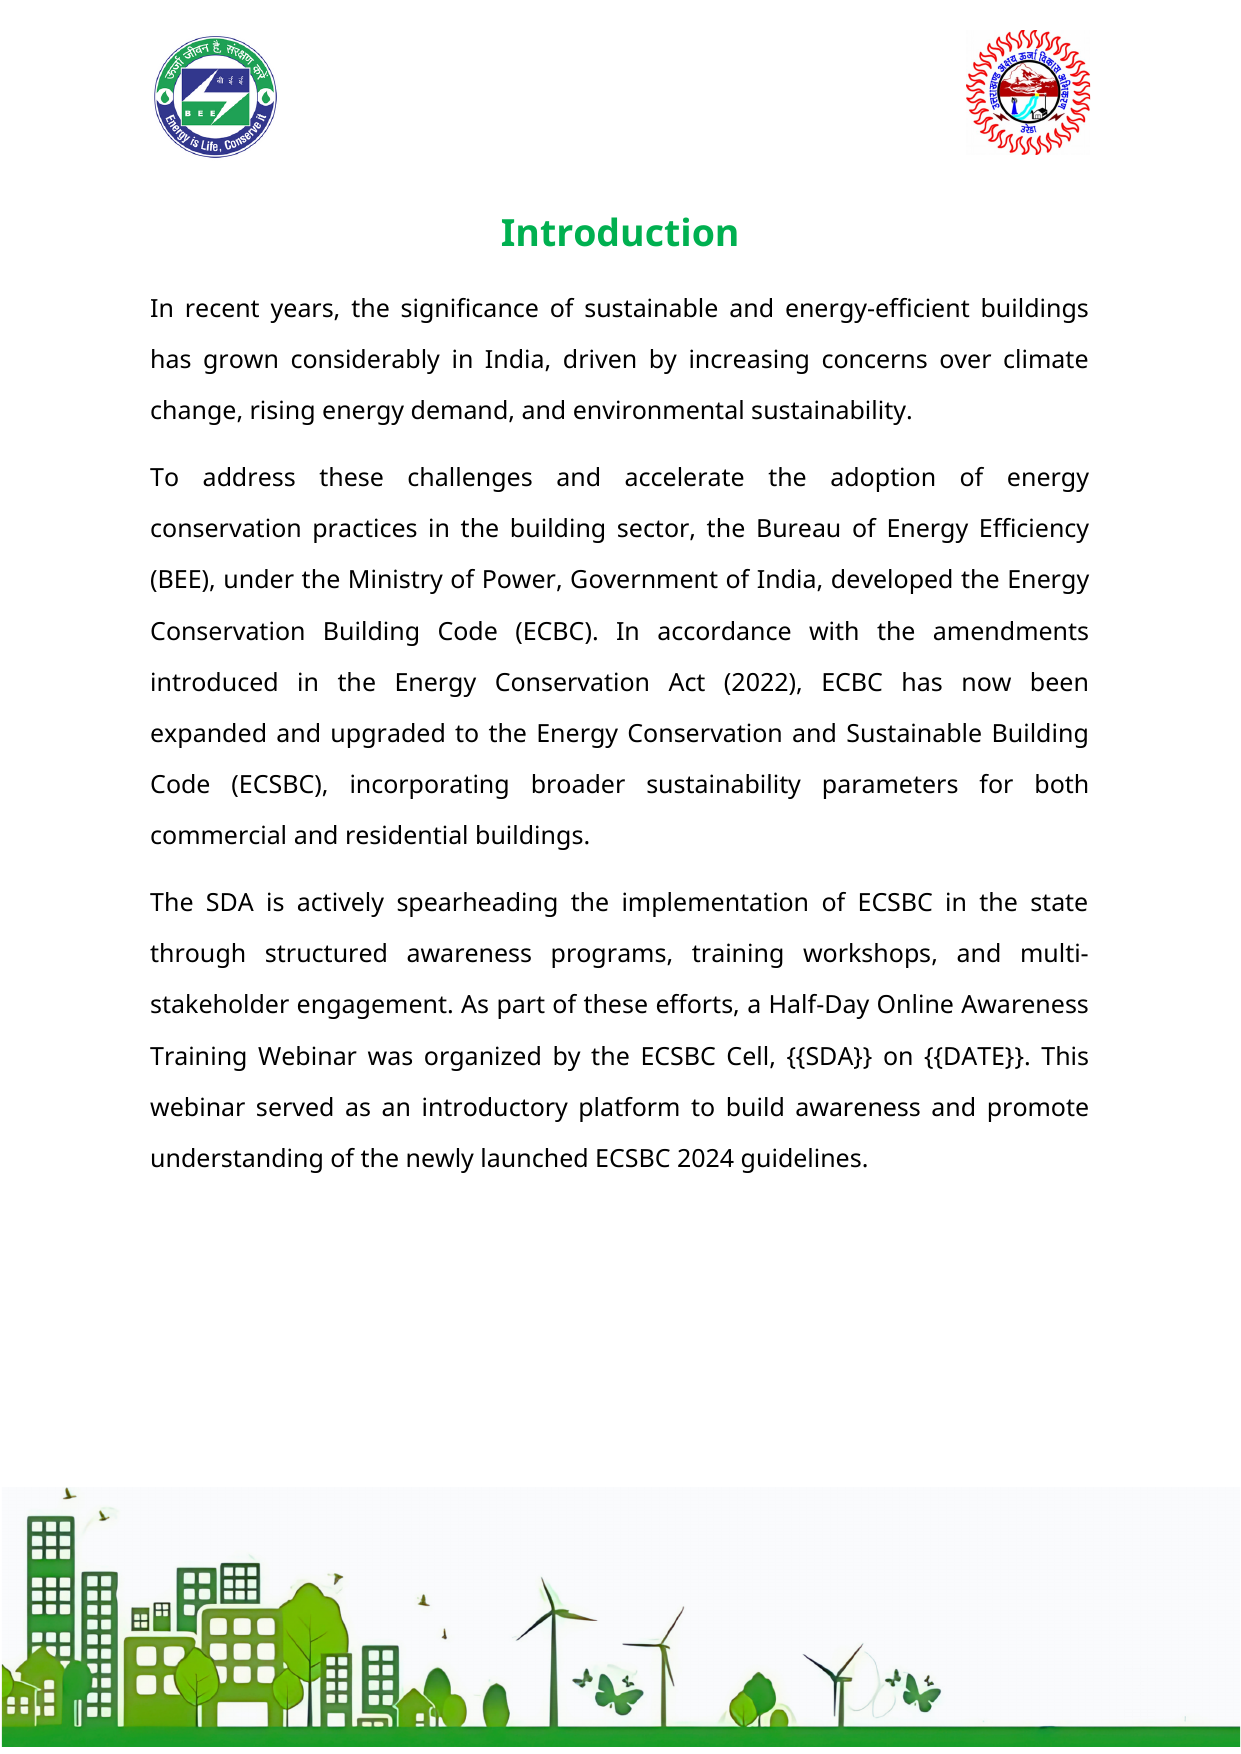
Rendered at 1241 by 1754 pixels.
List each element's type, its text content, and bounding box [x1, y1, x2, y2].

text In recent years, the significance of sustainable and energy-efficient buildings has grown considerably in India, driven by increasing concerns over climate change, rising energy demand, and environmental sustainability. [150, 290, 1090, 426]
text The SDA is actively spearheading the implementation of ECSBC in the state through structured awareness programs, training workshops, and multi-stakeholder engagement. As part of these efforts, a Half-Day Online Awareness Training Webinar was organized by the ECSBC Cell, {{SDA}} on {{DATE}}. This webinar served as an introductory platform to build awareness and promote understanding of the newly launched ECSBC 2024 guidelines. [150, 885, 1090, 1174]
text To address these challenges and accelerate the adoption of energy conservation practices in the building sector, the Bureau of Energy Efficiency (BEE), under the Ministry of Power, Government of India, developed the Energy Conservation Building Code (ECBC). In accordance with the amendments introduced in the Energy Conservation Act (2022), ECBC has now been expanded and upgraded to the Energy Conservation and Sustainable Building Code (ECSBC), incorporating broader sustainability parameters for both commercial and residential buildings. [150, 460, 1090, 851]
picture [1, 1487, 1241, 1747]
picture [150, 32, 280, 161]
subtitle Introduction [150, 207, 1090, 258]
picture [966, 30, 1091, 155]
